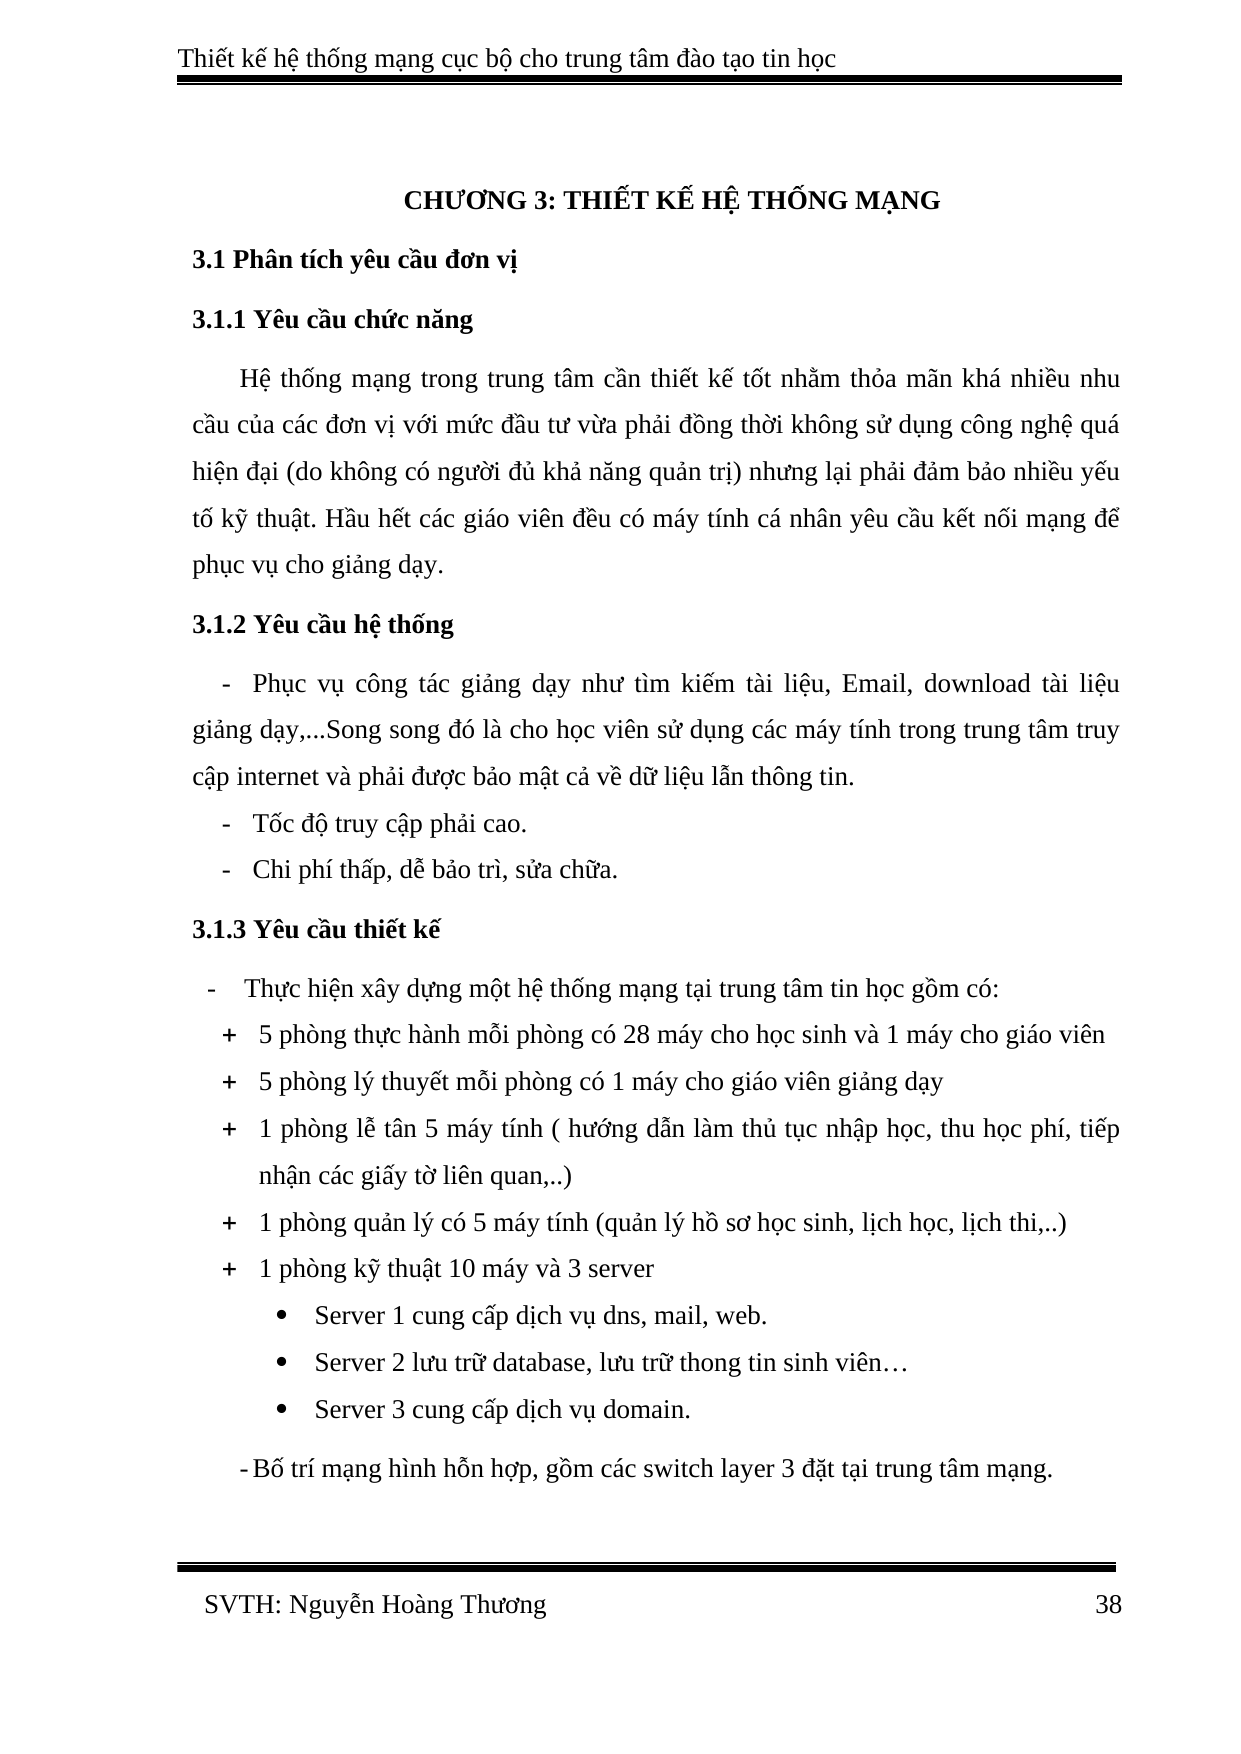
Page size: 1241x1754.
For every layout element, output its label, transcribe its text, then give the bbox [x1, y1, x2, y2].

list Server 3 cung cấp dịch vụ domain. [277, 1393, 1122, 1424]
list Chi phí thấp, dễ bảo trì, sửa chữa. [192, 853, 1122, 885]
subtitle 3.1.1 Yêu cầu chức năng [192, 303, 1122, 334]
list Server 1 cung cấp dịch vụ dns, mail, web. [277, 1299, 1122, 1331]
list 1 phòng quản lý có 5 máy tính (quản lý hồ sơ học sinh, lịch học, lịch thi,..) [221, 1206, 1122, 1237]
subtitle 3.1.3 Yêu cầu thiết kế [192, 913, 1122, 944]
list 1 phòng kỹ thuật 10 máy và 3 server [221, 1253, 1122, 1284]
text - Bố trí mạng hình hỗn hợp, gồm các switch layer 3 đặt tại trung tâm mạng. [192, 1453, 1122, 1484]
subtitle CHƯƠNG 3: THIẾT KẾ HỆ THỐNG MẠNG [222, 184, 1122, 216]
list Phục vụ công tác giảng dạy như tìm kiếm tài liệu, Email, download tài liệu giảng dạy,...Song song đó là cho học viên sử dụng các máy tính trong trung tâm truy cập internet và phải được bảo mật cả về dữ liệu lẫn thông tin. [192, 667, 1122, 791]
list 5 phòng thực hành mỗi phòng có 28 máy cho học sinh và 1 máy cho giáo viên [221, 1018, 1122, 1050]
list Tốc độ truy cập phải cao. [192, 807, 1122, 838]
list 1 phòng lễ tân 5 máy tính ( hướng dẫn làm thủ tục nhập học, thu học phí, tiếp nhận các giấy tờ liên quan,..) [221, 1112, 1122, 1190]
list 5 phòng lý thuyết mỗi phòng có 1 máy cho giáo viên giảng dạy [221, 1065, 1122, 1097]
text Hệ thống mạng trong trung tâm cần thiết kế tốt nhằm thỏa mãn khá nhiều nhu cầu của các đơn vị với mức đầu tư vừa phải đồng thời không sử dụng công nghệ quá hiện đại (do không có người đủ khả năng quản trị) nhưng lại phải đảm bảo nhiều yếu tố kỹ thuật. Hầu hết các giáo viên đều có máy tính cá nhân yêu cầu kết nối mạng để phục vụ cho giảng dạy. [192, 362, 1122, 580]
list Server 2 lưu trữ database, lưu trữ thong tin sinh viên… [277, 1346, 1122, 1378]
list Thực hiện xây dựng một hệ thống mạng tại trung tâm tin học gồm có: [207, 972, 1122, 1003]
subtitle 3.1 Phân tích yêu cầu đơn vị [192, 243, 1122, 275]
subtitle 3.1.2 Yêu cầu hệ thống [192, 608, 1122, 639]
